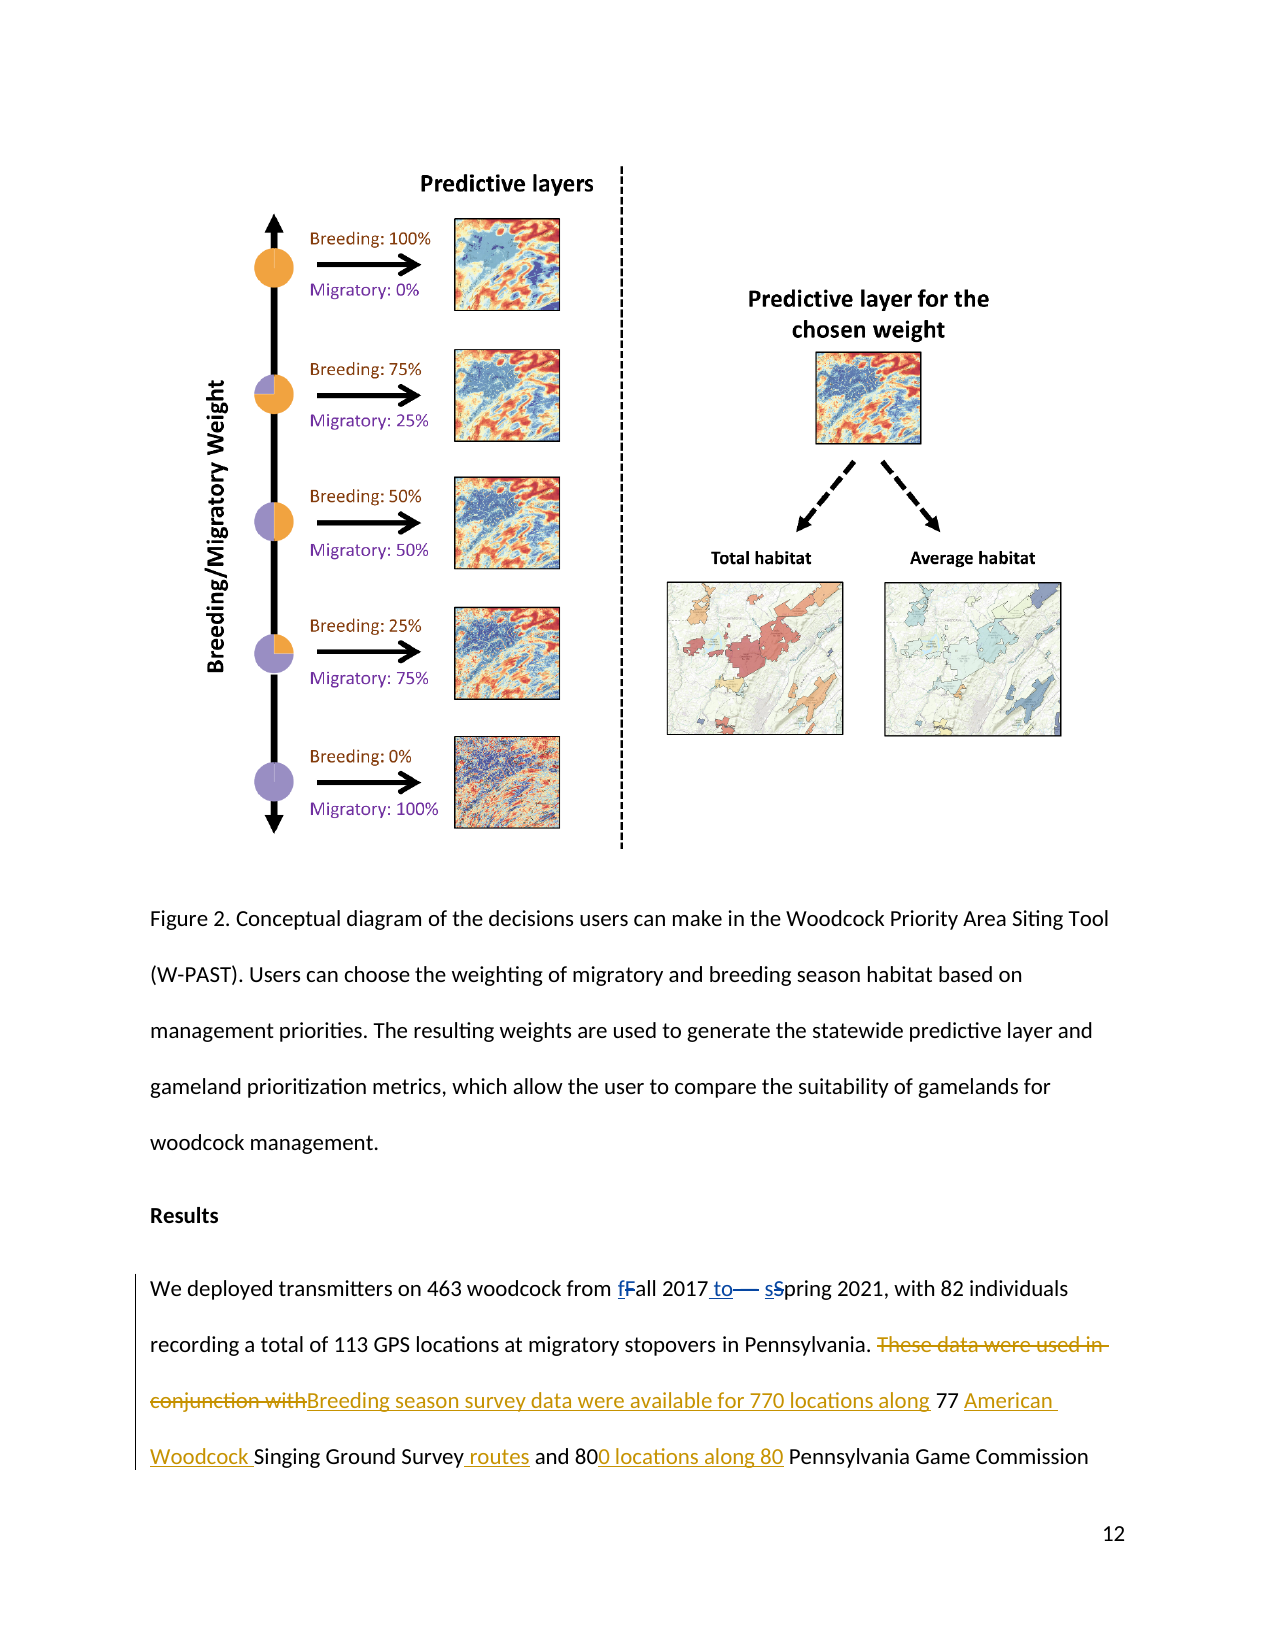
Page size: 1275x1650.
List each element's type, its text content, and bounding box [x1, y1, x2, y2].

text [150, 1274, 1125, 1470]
text Results [150, 1201, 1125, 1229]
text Figure 2. Conceptual diagram of the decisions users can make in the Woodcock Priority Area Siting Tool (W-PAST). Users can choose the weighting of migratory and breeding season habitat based on management priorities. The resulting weights are used to generate the statewide predictive layer and gameland prioritization metrics, which allow the user to compare the suitability of gamelands for woodcock management. [150, 904, 1125, 1156]
picture [171, 150, 1104, 860]
